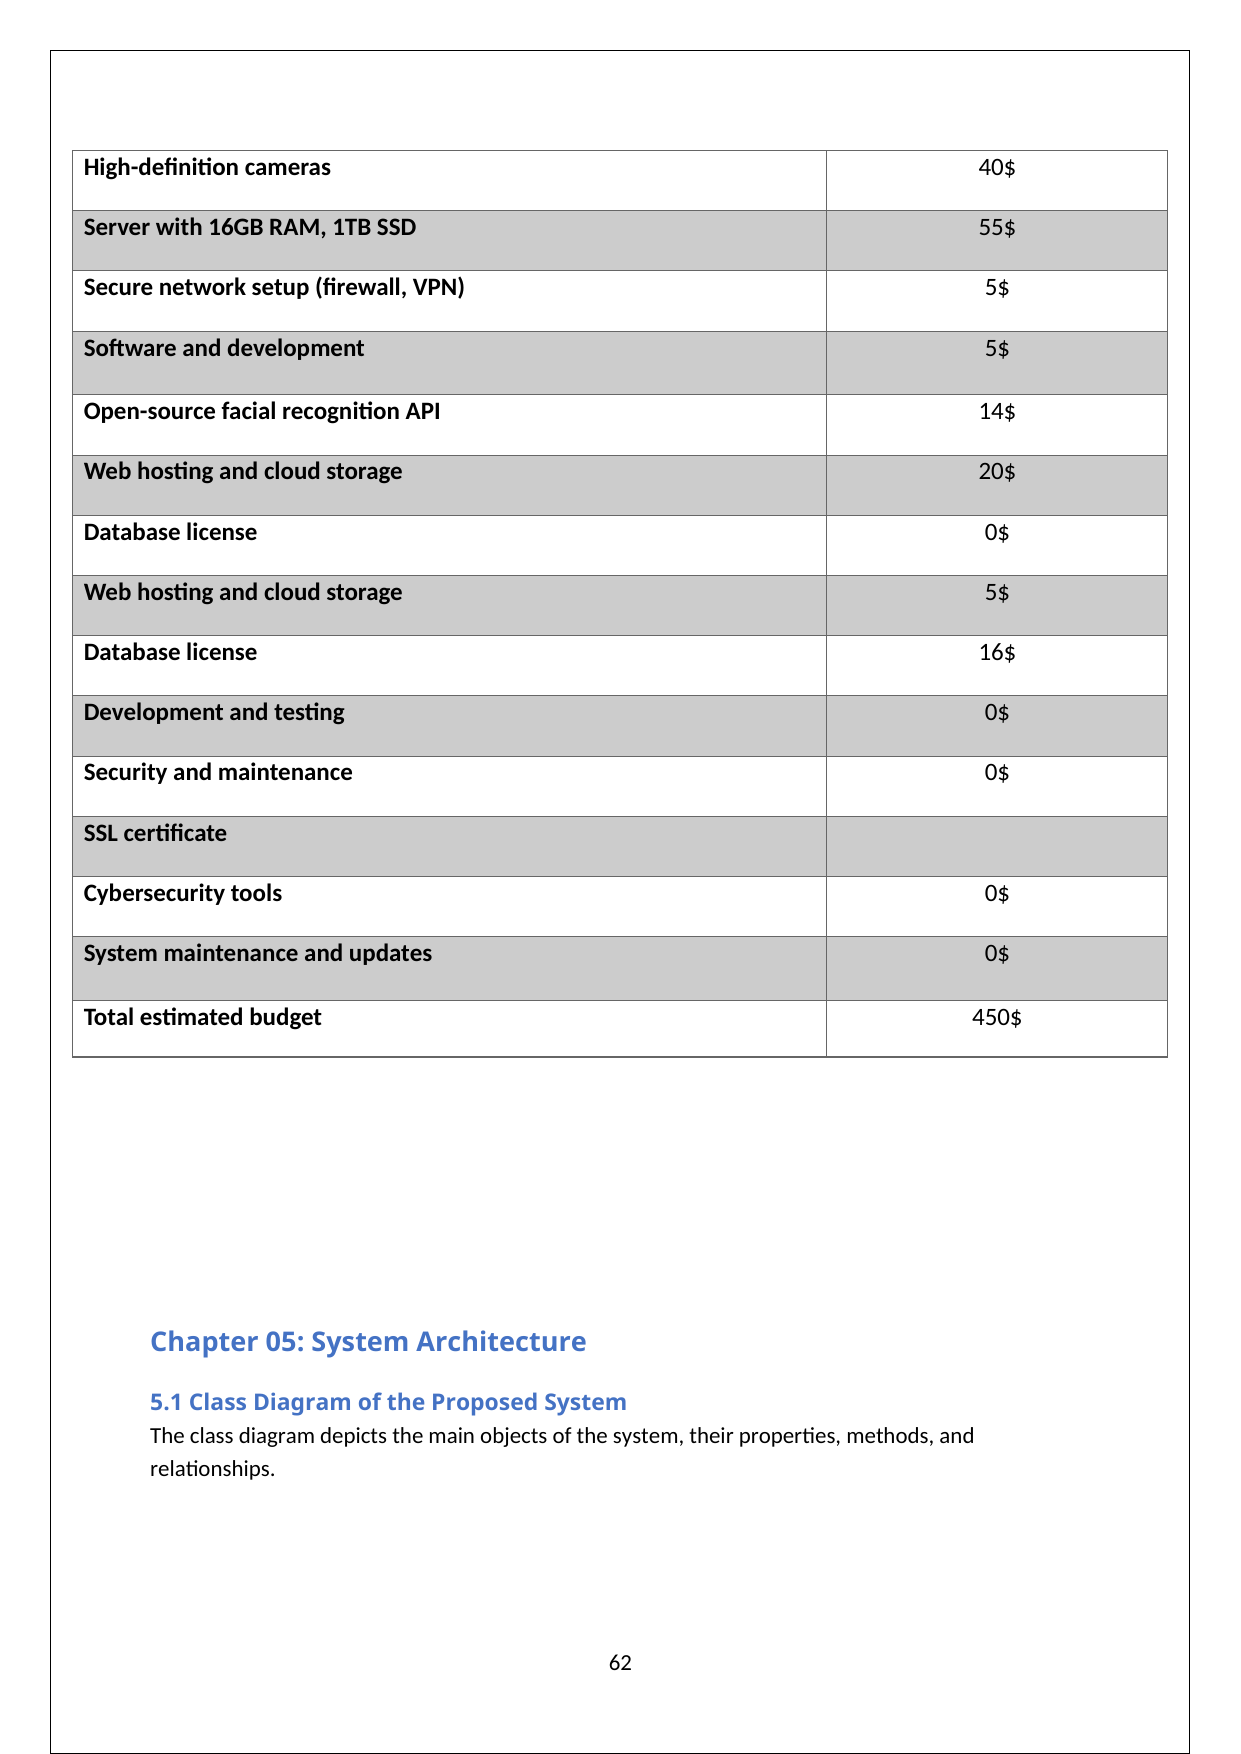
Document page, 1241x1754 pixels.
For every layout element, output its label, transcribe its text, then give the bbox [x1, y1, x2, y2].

subtitle Chapter 05: System Architecture [150, 1322, 1090, 1359]
table_cell 0$ [827, 877, 1167, 936]
table_cell Secure network setup (firewall, VPN) [73, 271, 826, 331]
table_cell 5$ [827, 332, 1167, 394]
table_cell Security and maintenance [73, 757, 826, 816]
table_cell 5$ [827, 576, 1167, 635]
table_cell High-definition cameras [73, 151, 826, 210]
table_cell 0$ [827, 757, 1167, 816]
table_cell 40$ [827, 151, 1167, 210]
table_cell Database license [73, 636, 826, 695]
table_cell Cybersecurity tools [73, 877, 826, 936]
table_cell 20$ [827, 456, 1167, 515]
text The class diagram depicts the main objects of the system, their properties, methods, and relationships. [150, 1422, 1090, 1482]
table_cell 450$ [827, 1001, 1167, 1056]
table_cell Web hosting and cloud storage [73, 456, 826, 515]
table_cell Software and development [73, 332, 826, 394]
table_cell Database license [73, 516, 826, 575]
table_cell System maintenance and updates [73, 937, 826, 1000]
table_cell Total estimated budget [73, 1001, 826, 1056]
table_cell 14$ [827, 395, 1167, 454]
table_cell 16$ [827, 636, 1167, 695]
table_cell 5$ [827, 271, 1167, 331]
table_cell [827, 817, 1167, 876]
table_cell 0$ [827, 937, 1167, 1000]
subtitle 5.1 Class Diagram of the Proposed System [150, 1386, 1090, 1417]
table_cell Development and testing [73, 696, 826, 756]
table_cell Open-source facial recognition API [73, 395, 826, 454]
table_cell SSL certificate [73, 817, 826, 876]
table_cell 0$ [827, 696, 1167, 756]
table_cell Web hosting and cloud storage [73, 576, 826, 635]
table_cell 55$ [827, 211, 1167, 270]
table_cell Server with 16GB RAM, 1TB SSD [73, 211, 826, 270]
table_cell 0$ [827, 516, 1167, 575]
